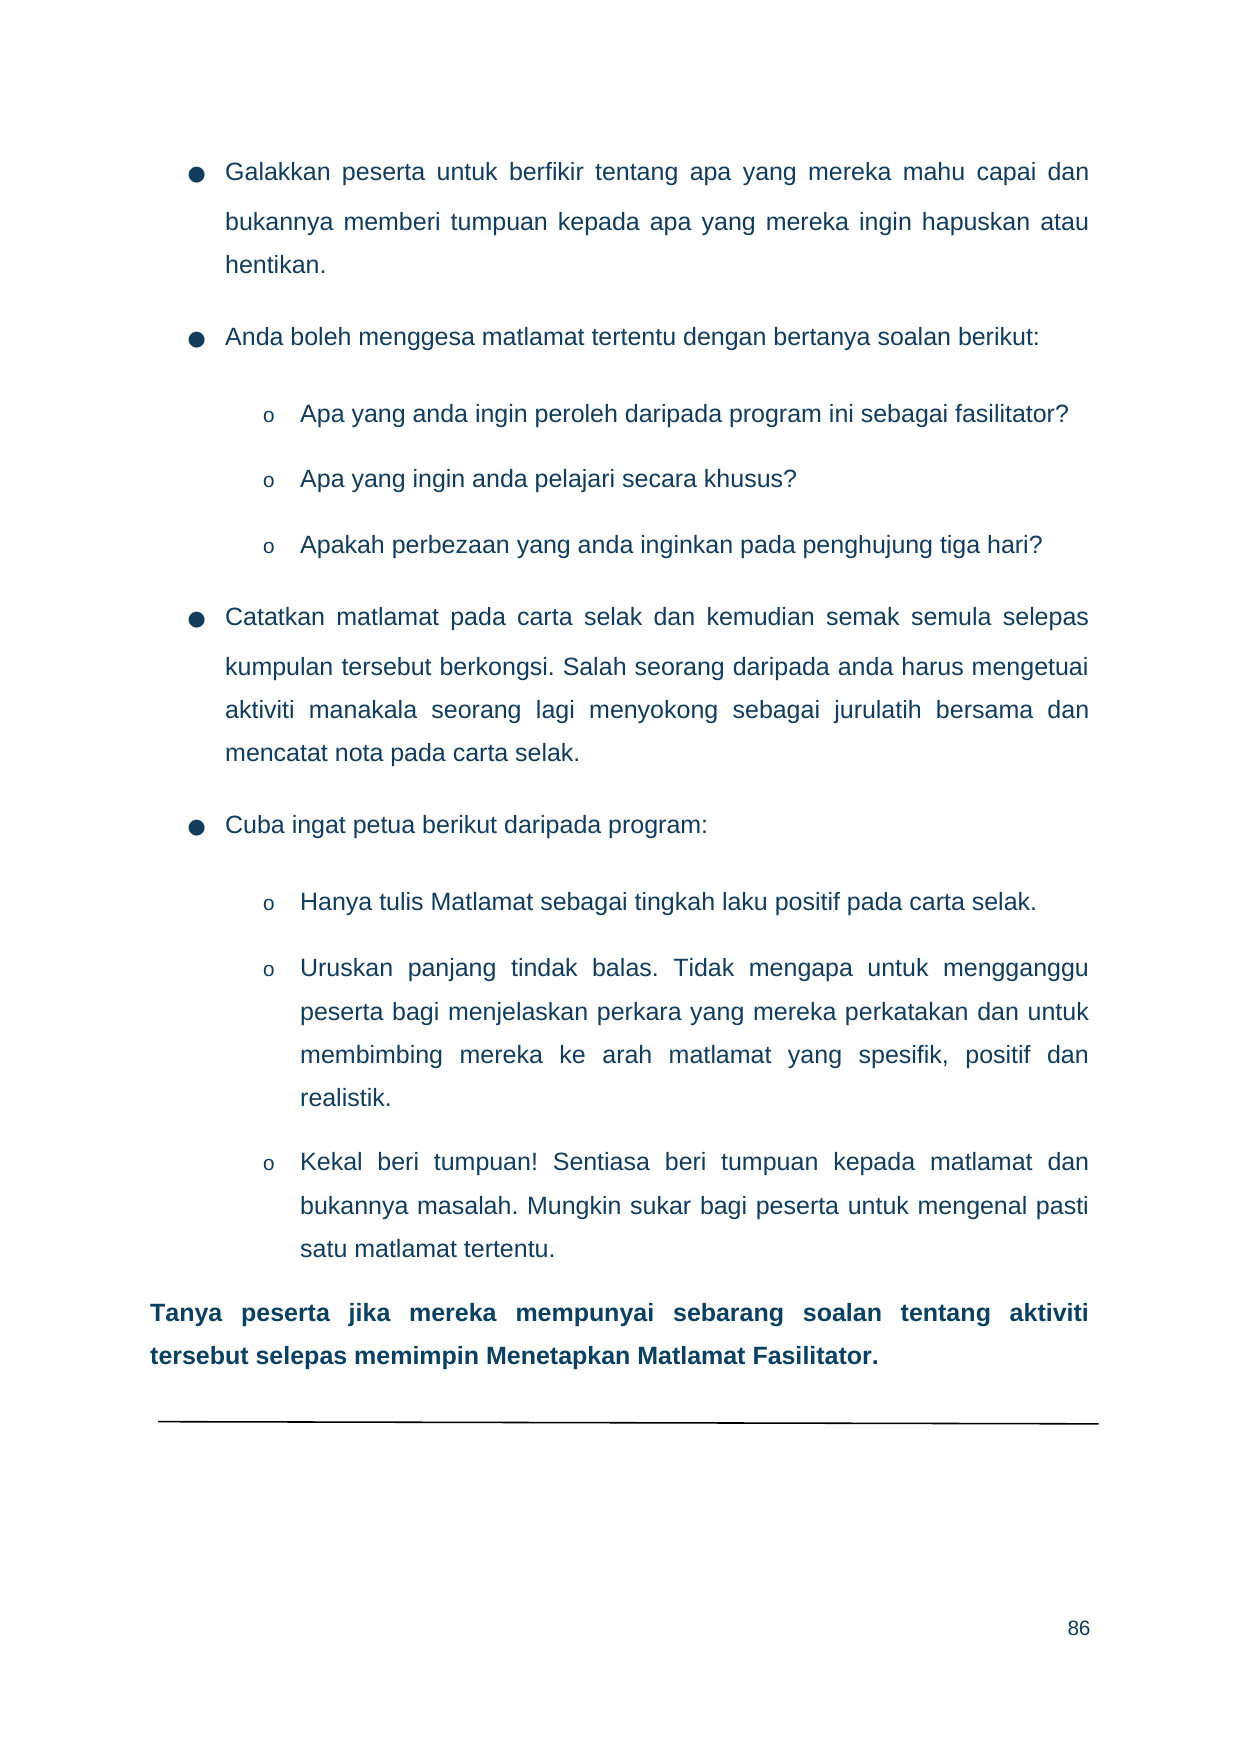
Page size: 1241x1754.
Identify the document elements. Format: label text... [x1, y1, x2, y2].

list Catatkan matlamat pada carta selak dan kemudian semak semula selepas kumpulan tersebut berkongsi. Salah seorang daripada anda harus mengetuai aktiviti manakala seorang lagi menyokong sebagai jurulatih bersama dan mencatat nota pada carta selak. [187, 595, 1090, 767]
list Apa yang anda ingin peroleh daripada program ini sebagai fasilitator? [262, 399, 1090, 429]
list Cuba ingat petua berikut daripada program: [187, 802, 1090, 845]
list Apa yang ingin anda pelajari secara khusus? [262, 464, 1090, 494]
list Kekal beri tumpuan! Sentiasa beri tumpuan kepada matlamat dan bukannya masalah. Mungkin sukar bagi peserta untuk mengenal pasti satu matlamat tertentu. [262, 1147, 1090, 1263]
list Apakah perbezaan yang anda inginkan pada penghujung tiga hari? [262, 530, 1090, 559]
list Galakkan peserta untuk berfikir tentang apa yang mereka mahu capai dan bukannya memberi tumpuan kepada apa yang mereka ingin hapuskan atau hentikan. [187, 150, 1090, 279]
list Uruskan panjang tindak balas. Tidak mengapa untuk mengganggu peserta bagi menjelaskan perkara yang mereka perkatakan dan untuk membimbing mereka ke arah matlamat yang spesifik, positif dan realistik. [262, 952, 1090, 1112]
text Tanya peserta jika mereka mempunyai sebarang soalan tentang aktiviti tersebut selepas memimpin Menetapkan Matlamat Fasilitator. [150, 1298, 1090, 1370]
list Anda boleh menggesa matlamat tertentu dengan bertanya soalan berikut: [187, 314, 1090, 357]
list Hanya tulis Matlamat sebagai tingkah laku positif pada carta selak. [262, 887, 1090, 917]
